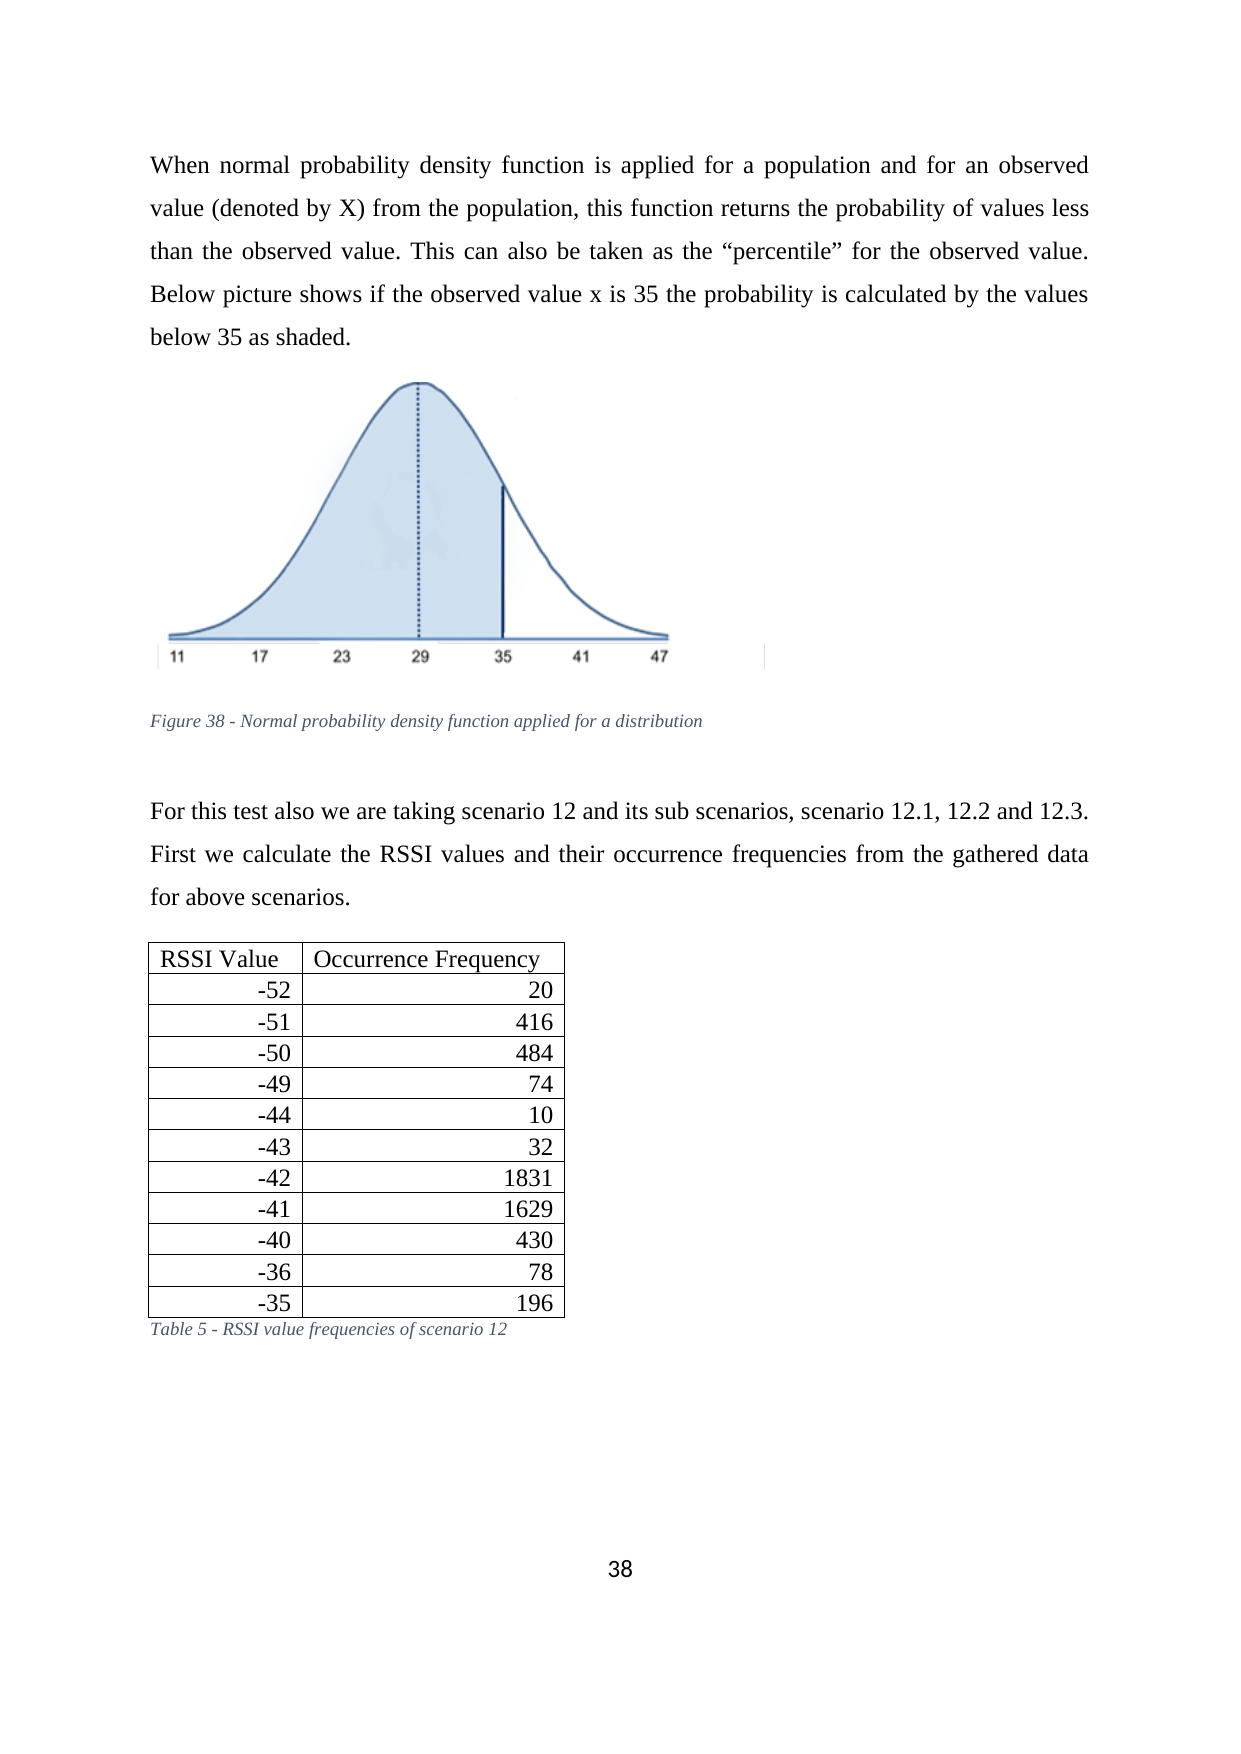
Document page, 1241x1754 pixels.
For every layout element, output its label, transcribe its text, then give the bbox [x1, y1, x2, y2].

table_cell 1831 [303, 1162, 564, 1192]
table_cell -49 [149, 1068, 302, 1098]
table_cell -42 [149, 1162, 302, 1192]
table_cell 10 [303, 1099, 564, 1129]
text When normal probability density function is applied for a population and for an observed value (denoted by X) from the population, this function returns the probability of values less than the observed value. This can also be taken as the “percentile” for the observed value. Below picture shows if the observed value x is 35 the probability is calculated by the values below 35 as shaded. [150, 150, 1090, 351]
table_cell 32 [303, 1130, 564, 1161]
table_cell -36 [149, 1255, 302, 1286]
table_cell -43 [149, 1130, 302, 1161]
table_cell -40 [149, 1224, 302, 1254]
table_cell -35 [149, 1287, 302, 1317]
table_cell 20 [303, 974, 564, 1004]
table_cell 430 [303, 1224, 564, 1254]
table_cell -41 [149, 1193, 302, 1223]
text For this test also we are taking scenario 12 and its sub scenarios, scenario 12.1, 12.2 and 12.3. First we calculate the RSSI values and their occurrence frequencies from the gathered data for above scenarios. [150, 753, 1090, 911]
table_cell 78 [303, 1255, 564, 1286]
table_cell 196 [303, 1287, 564, 1317]
table_cell 416 [303, 1005, 564, 1036]
table_cell -50 [149, 1037, 302, 1067]
table_cell -51 [149, 1005, 302, 1036]
picture [150, 382, 773, 680]
table_header RSSI Value [149, 943, 302, 973]
table_cell -44 [149, 1099, 302, 1129]
table_cell -52 [149, 974, 302, 1004]
table_header Occurrence Frequency [303, 943, 564, 973]
table_cell 1629 [303, 1193, 564, 1223]
table_cell 74 [303, 1068, 564, 1098]
table_cell 484 [303, 1037, 564, 1067]
